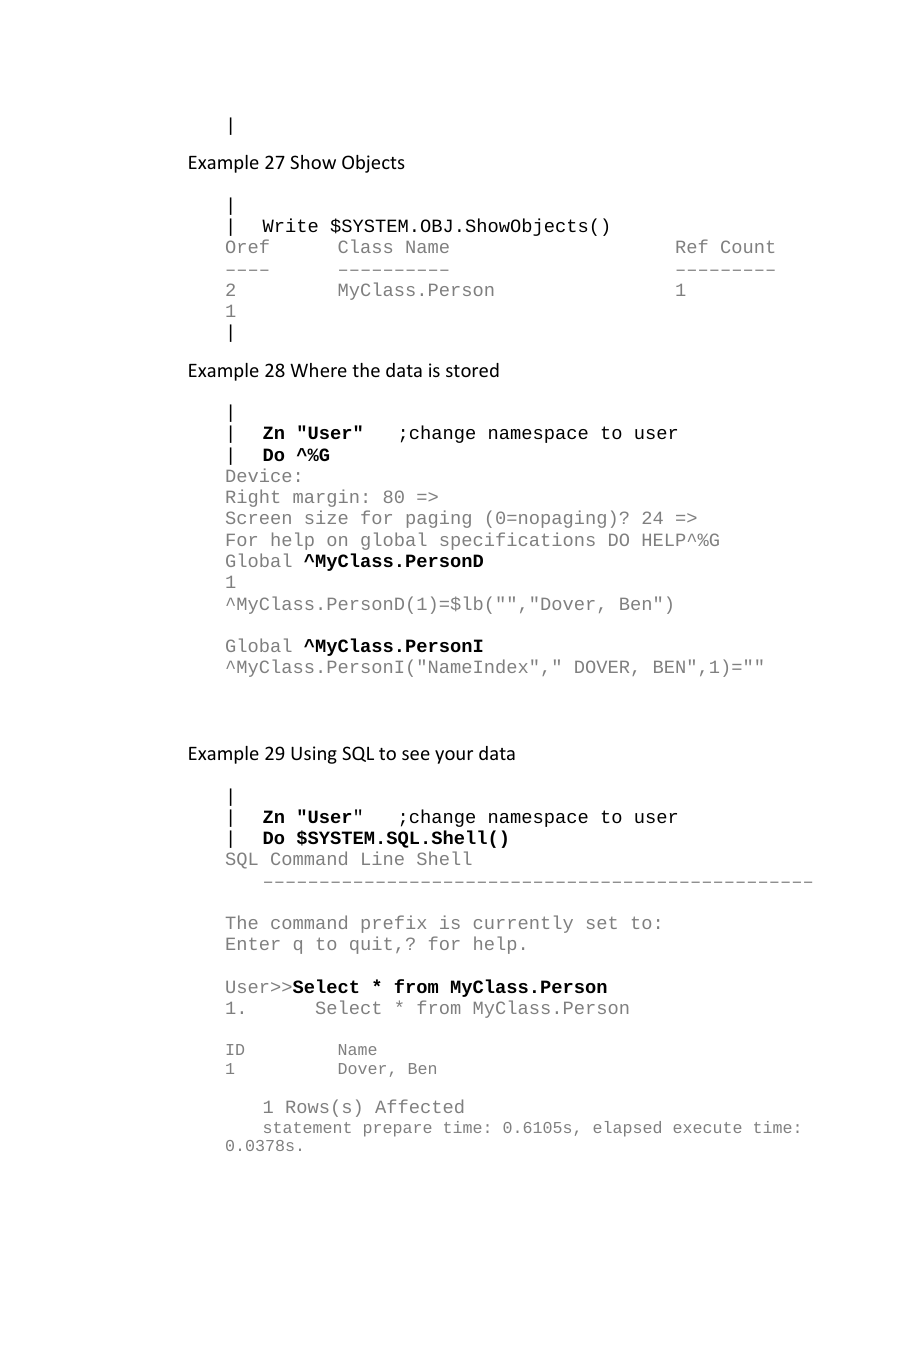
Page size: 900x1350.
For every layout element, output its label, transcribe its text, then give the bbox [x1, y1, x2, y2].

text Screen size for paging (0=nopaging)? 24 => [225, 509, 825, 531]
text 1 Dover, Ben [225, 1060, 825, 1079]
text | [225, 116, 825, 137]
text SQL Command Line Shell [225, 850, 825, 871]
text Device: [225, 467, 825, 488]
text 1 Rows(s) Affected [225, 1098, 825, 1119]
text 1 [225, 302, 825, 323]
text Global ^MyClass.PersonI [225, 637, 825, 658]
text ^MyClass.PersonI("NameIndex"," DOVER, BEN",1)="" [225, 658, 825, 679]
text statement prepare time: 0.6105s, elapsed execute time: 0.0378s. [225, 1119, 825, 1157]
text | [225, 403, 825, 424]
text | Write $SYSTEM.OBJ.ShowObjects() [225, 217, 825, 238]
text Oref Class Name Ref Count [225, 238, 825, 259]
text The command prefix is currently set to: [225, 914, 825, 935]
text Right margin: 80 => [225, 488, 825, 509]
text | [225, 323, 825, 344]
text 1 [225, 573, 825, 594]
text User>>Select * from MyClass.Person [225, 978, 825, 999]
text | Zn "User" ;change namespace to user [225, 424, 825, 446]
text ^MyClass.PersonD(1)=$lb("","Dover, Ben") [225, 594, 825, 616]
text 2 MyClass.Person 1 [225, 281, 825, 302]
text | Do ^%G [225, 446, 825, 467]
text ID Name [225, 1041, 825, 1060]
text | [225, 196, 825, 217]
text 1. Select * from MyClass.Person [225, 999, 825, 1020]
text Enter q to quit,? for help. [225, 935, 825, 956]
text | Zn "User" ;change namespace to user [225, 808, 825, 829]
text Global ^MyClass.PersonD [225, 552, 825, 573]
text –––– –––––––––– ––––––––– [225, 259, 825, 281]
text | [225, 786, 825, 808]
text ––––––––––––––––––––––––––––––––––––––––––––––––– [225, 871, 825, 893]
text | Do $SYSTEM.SQL.Shell() [225, 829, 825, 850]
text For help on global specifications DO HELP^%G [225, 531, 825, 552]
